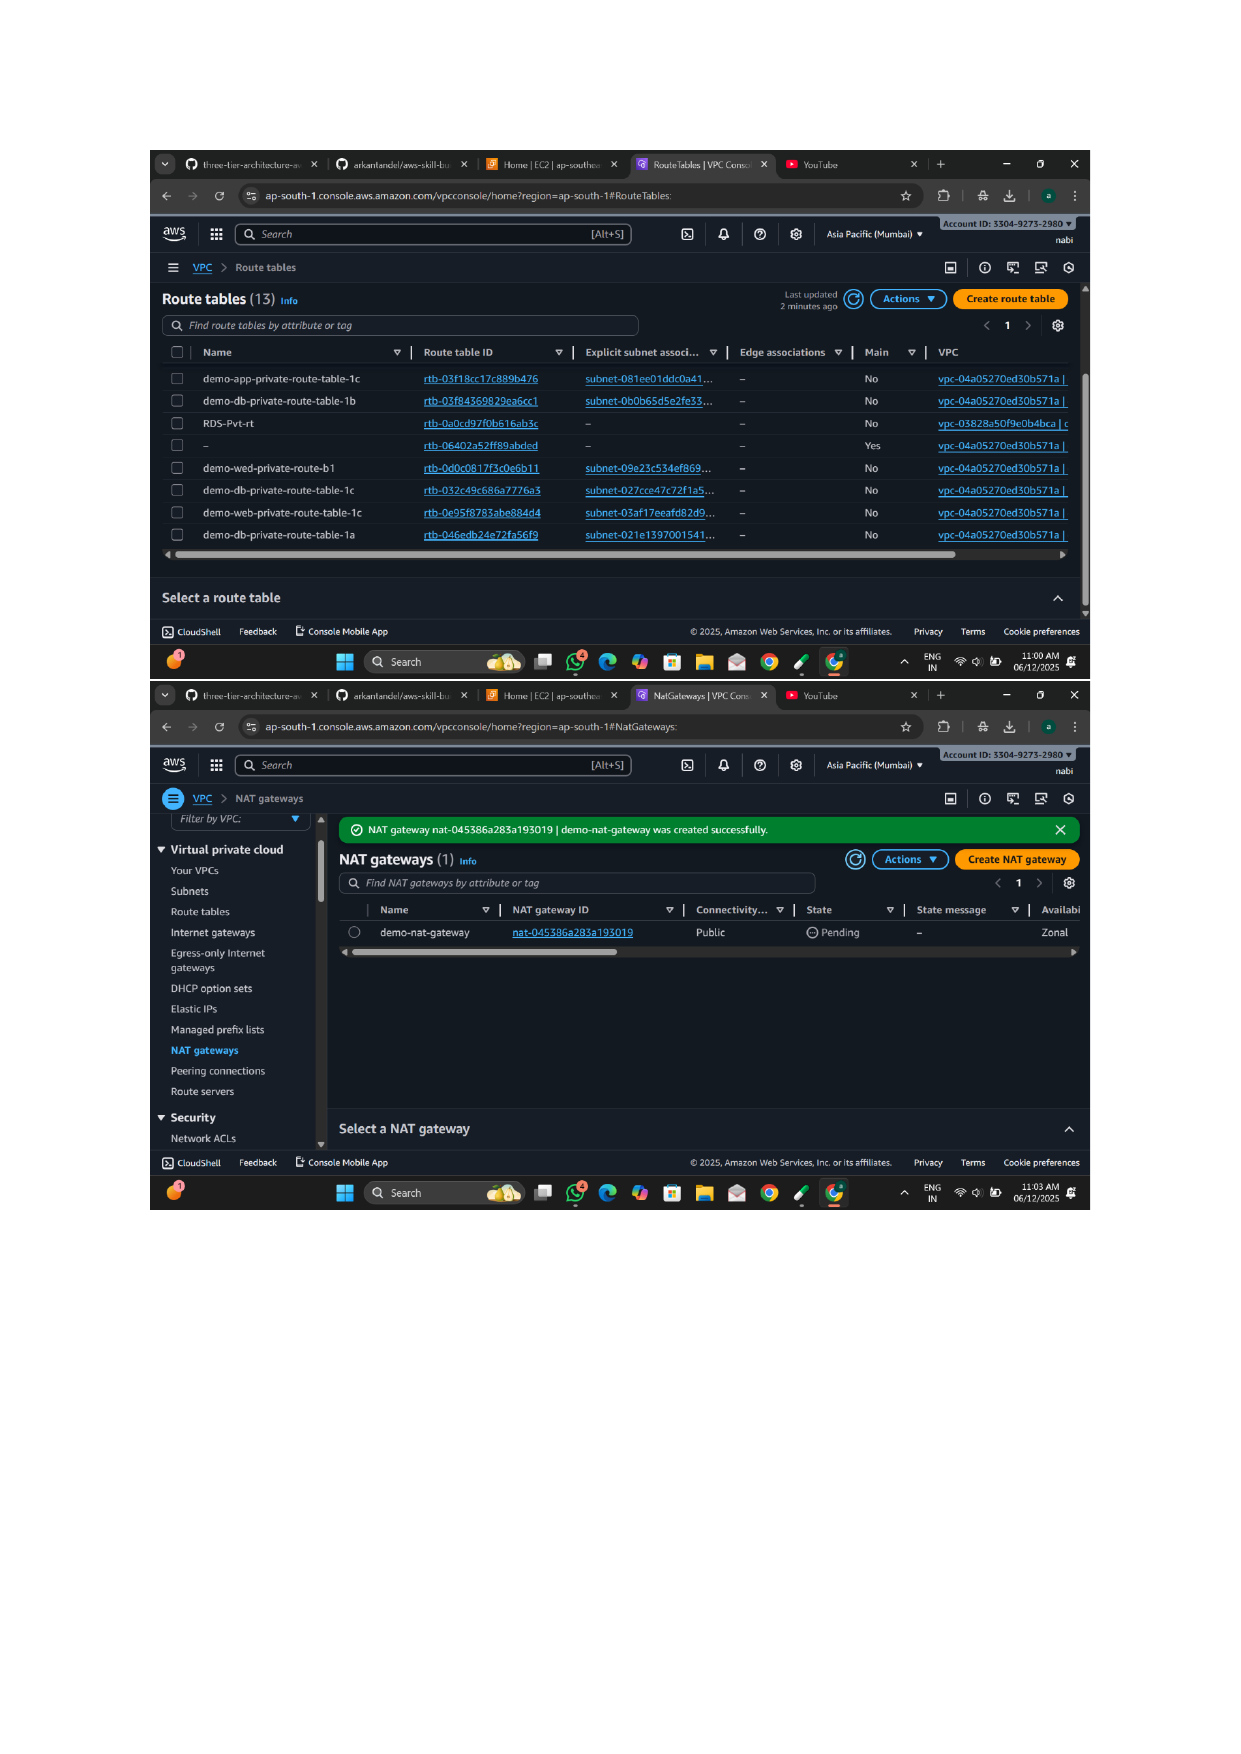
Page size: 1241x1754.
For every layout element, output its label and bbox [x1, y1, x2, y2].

picture [150, 681, 1091, 1210]
picture [150, 150, 1091, 679]
